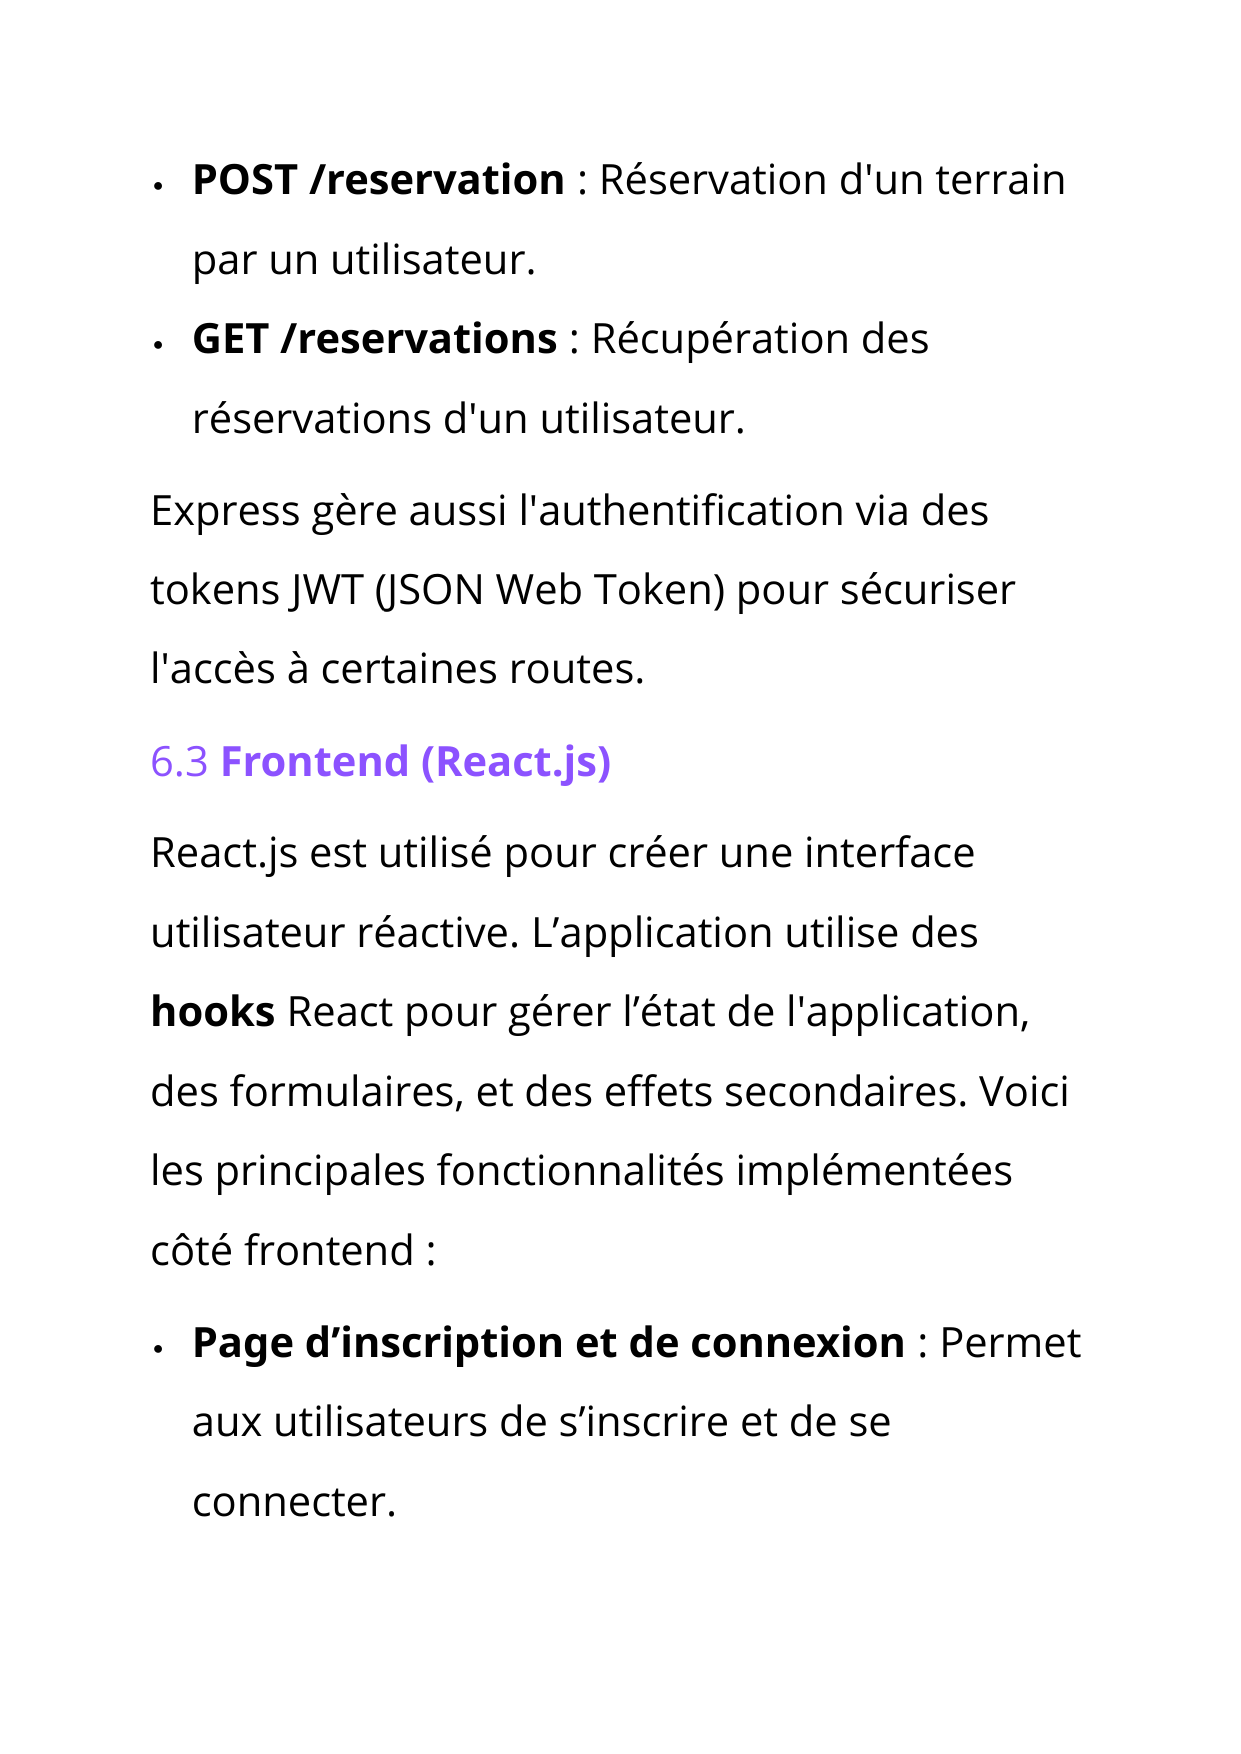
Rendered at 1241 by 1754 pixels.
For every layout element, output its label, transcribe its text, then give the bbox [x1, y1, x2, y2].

text Express gère aussi l'authentification via des tokens JWT (JSON Web Token) pour sécuriser l'accès à certaines routes. [150, 480, 1090, 696]
list GET /reservations : Récupération des réservations d'un utilisateur. [154, 309, 1090, 445]
list POST /reservation : Réservation d'un terrain par un utilisateur. [154, 150, 1090, 286]
list Page d’inscription et de connexion : Permet aux utilisateurs de s’inscrire et de se connecter. [154, 1313, 1090, 1528]
text React.js est utilisé pour créer une interface utilisateur réactive. L’application utilise des hooks React pour gérer l’état de l'application, des formulaires, et des effets secondaires. Voici les principales fonctionnalités implémentées côté frontend : [150, 823, 1090, 1277]
text 6.3 Frontend (React.js) [150, 731, 1090, 788]
